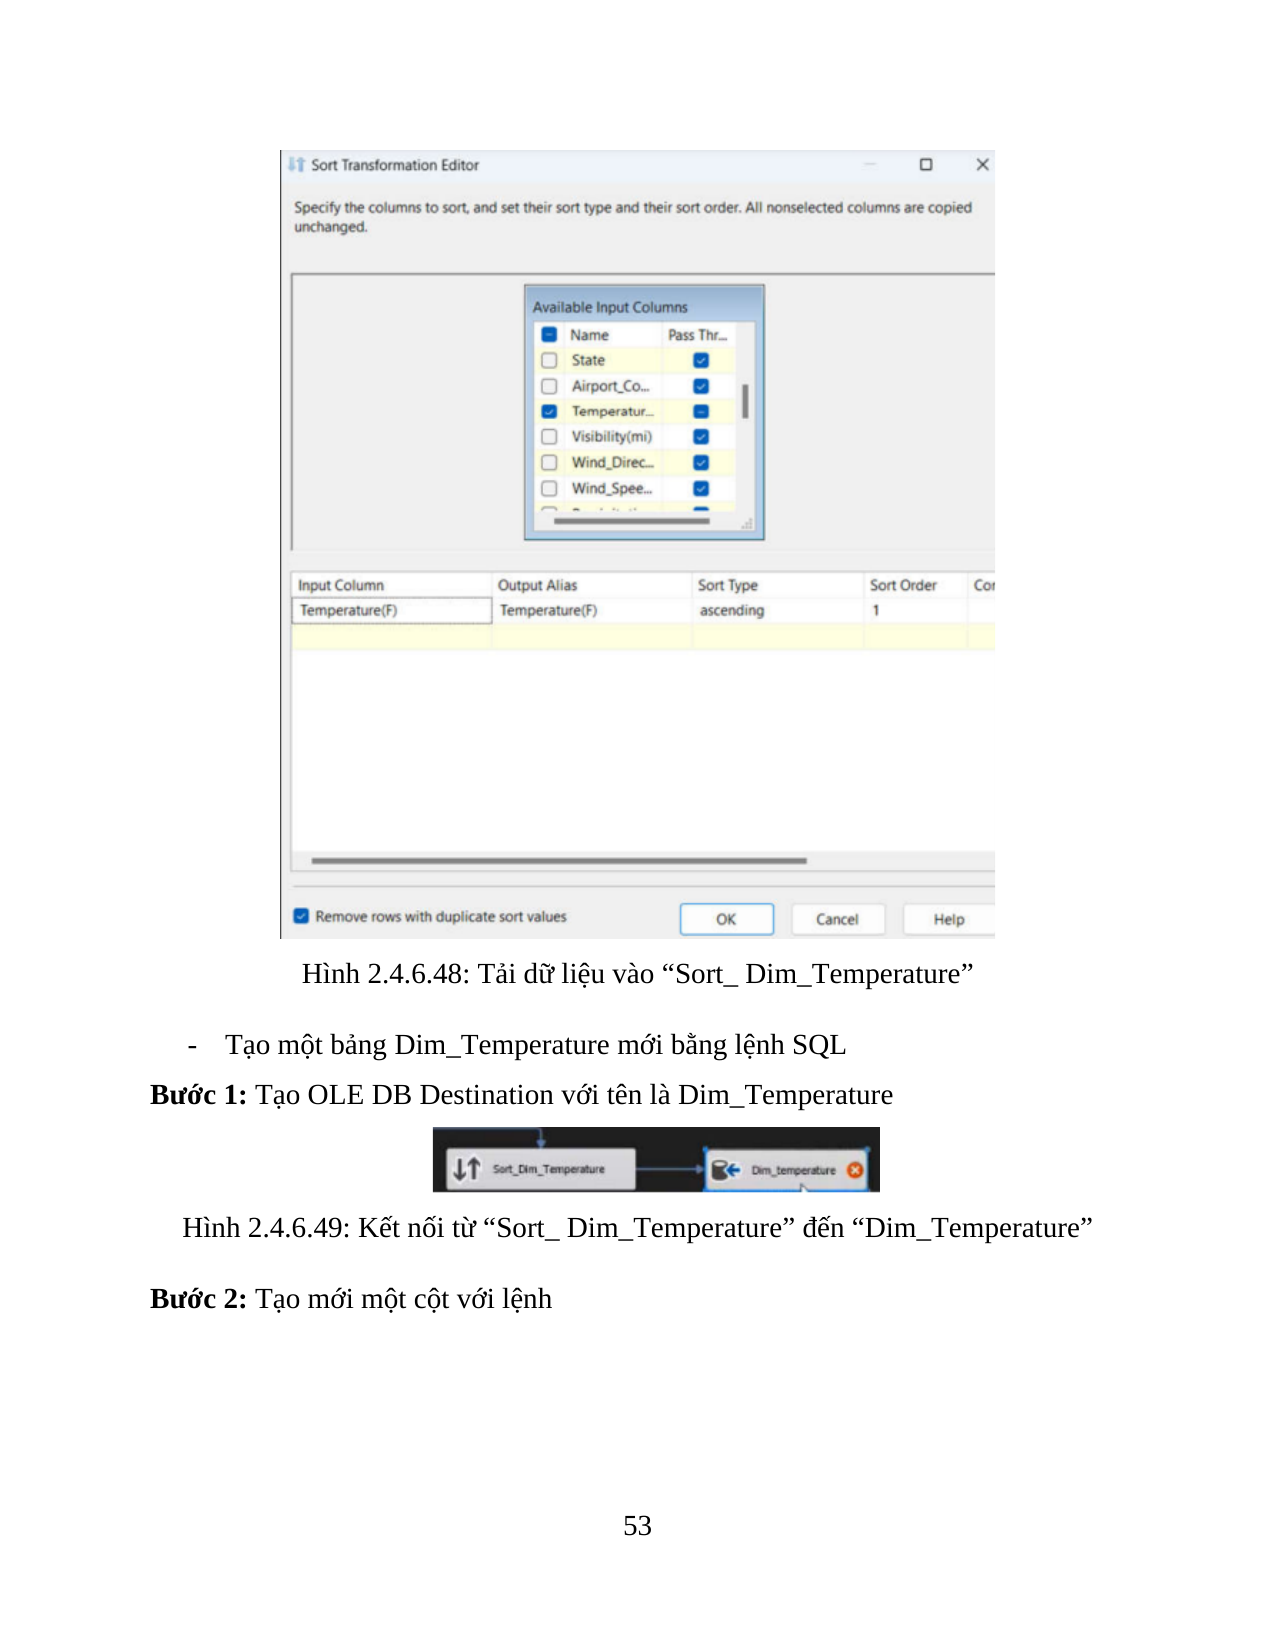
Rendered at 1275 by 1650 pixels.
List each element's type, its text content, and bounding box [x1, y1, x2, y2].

list Tạo một bảng Dim_Temperature mới bằng lệnh SQL [187, 1027, 1125, 1061]
picture [432, 1127, 880, 1194]
picture [280, 150, 996, 939]
text Bước 2: Tạo mới một cột với lệnh [150, 1281, 1125, 1315]
text Bước 1: Tạo OLE DB Destination với tên là Dim_Temperature [150, 1077, 1125, 1111]
